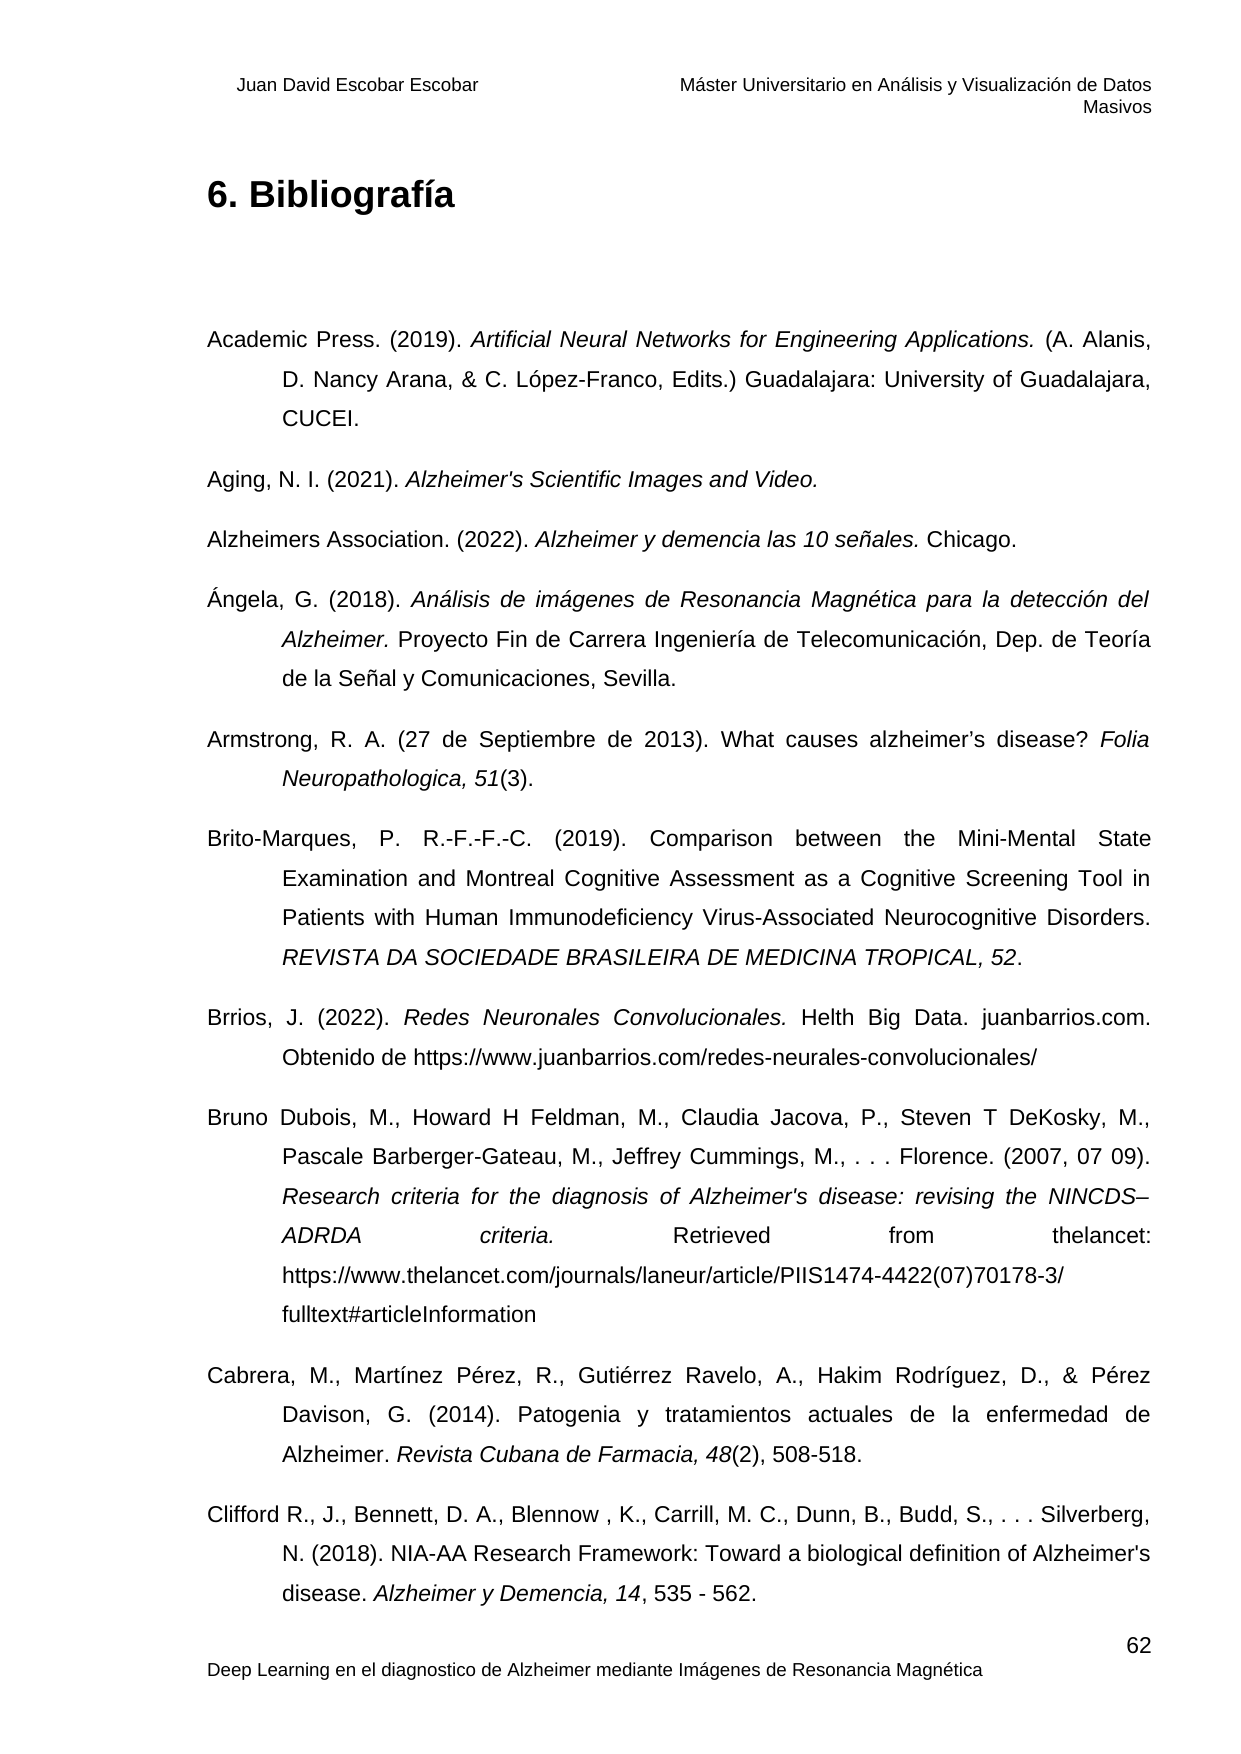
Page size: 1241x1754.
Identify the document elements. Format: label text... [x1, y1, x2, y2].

subtitle 6. Bibliografía [207, 173, 1152, 216]
